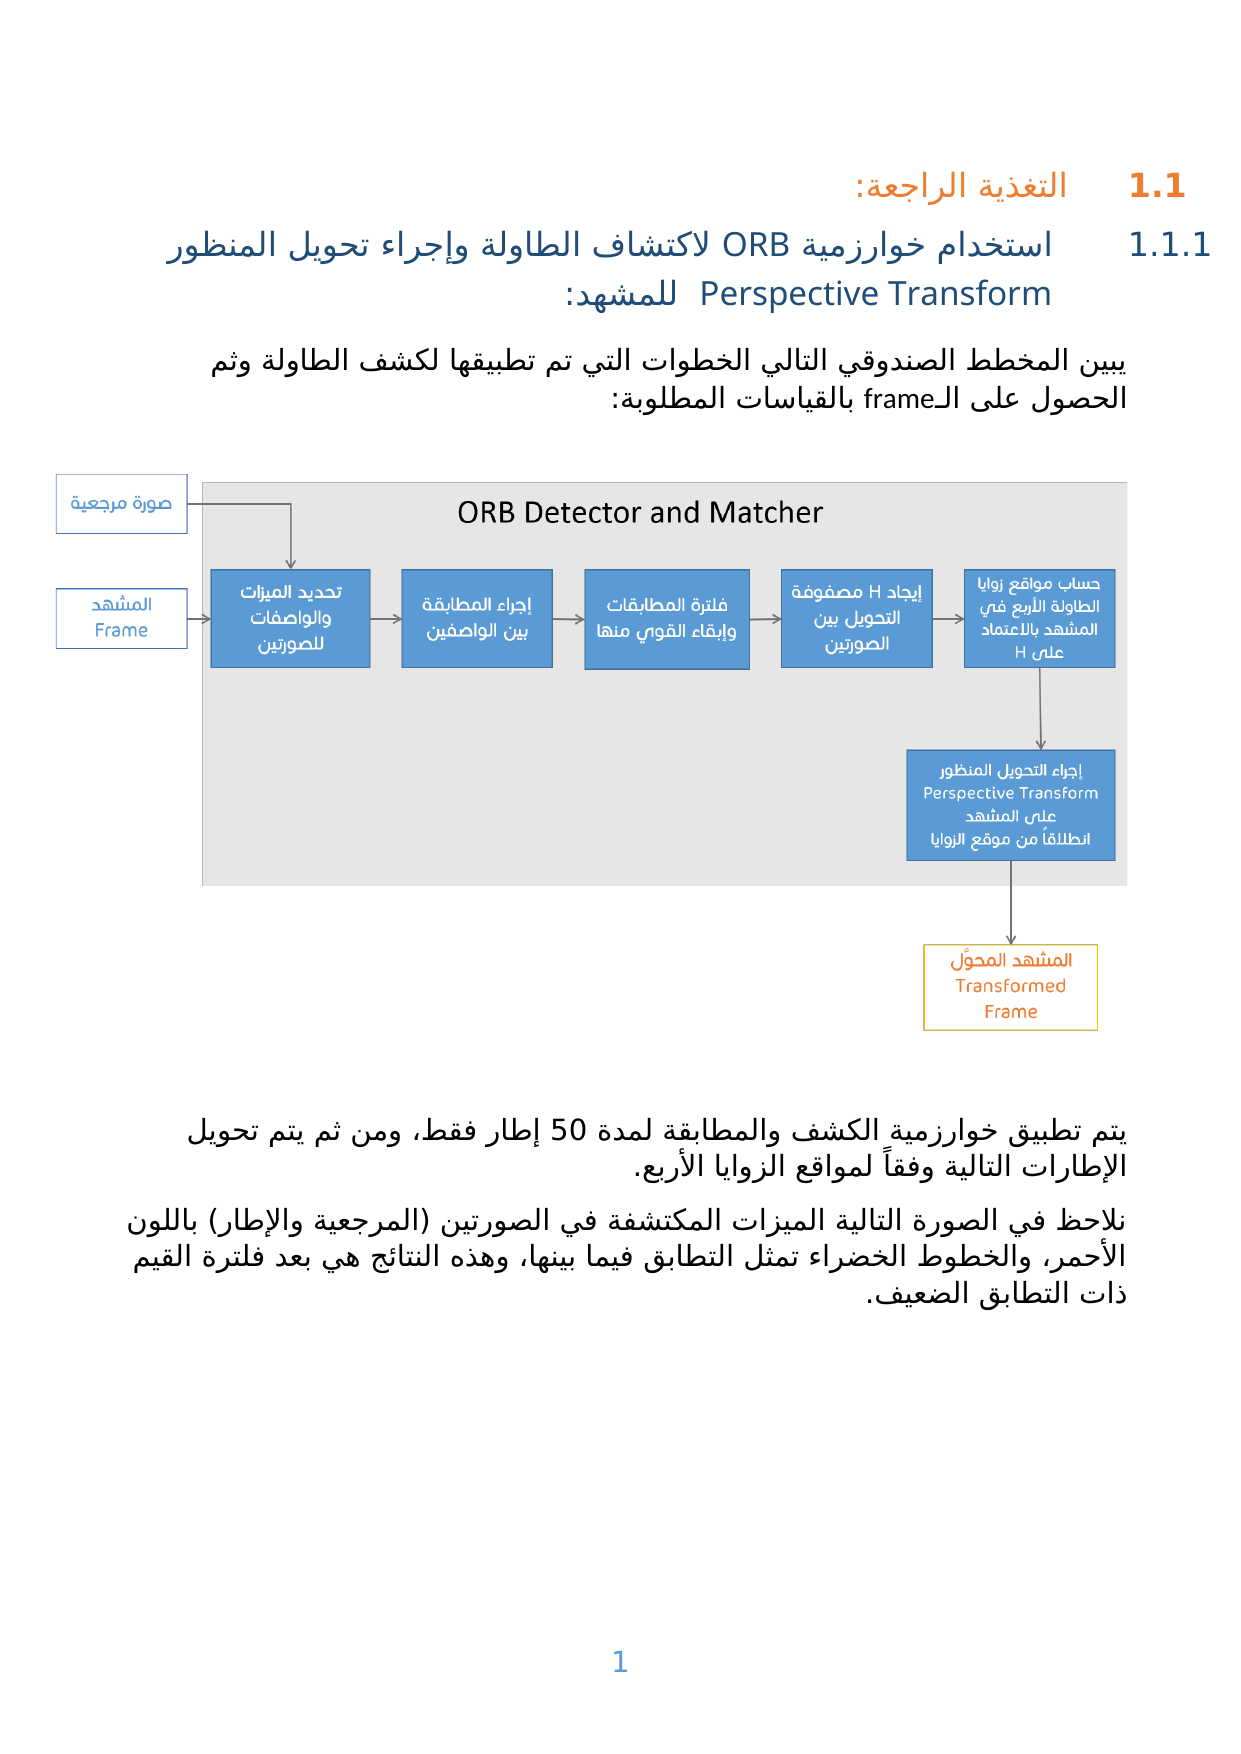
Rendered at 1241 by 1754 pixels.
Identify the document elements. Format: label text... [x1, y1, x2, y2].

subtitle استخدام خوارزمية ORB لاكتشاف الطاولة وإجراء تحويل المنظور Perspective Transform للمشهد: [112, 221, 1128, 315]
picture [55, 474, 1128, 1039]
text نلاحظ في الصورة التالية الميزات المكتشفة في الصورتين (المرجعية والإطار) باللون الأحمر، والخطوط الخضراء تمثل التطابق فيما بينها، وهذه النتائج هي بعد فلترة القيم ذات التطابق الضعيف. [112, 1203, 1128, 1310]
text يتم تطبيق خوارزمية الكشف والمطابقة لمدة 50 إطار فقط، ومن ثم يتم تحويل الإطارات التالية وفقاً لمواقع الزوايا الأربع. [112, 1113, 1128, 1184]
subtitle التغذية الراجعة: [112, 167, 1128, 206]
text يبين المخطط الصندوقي التالي الخطوات التي تم تطبيقها لكشف الطاولة وثم الحصول على الـframe بالقياسات المطلوبة: [112, 344, 1128, 416]
